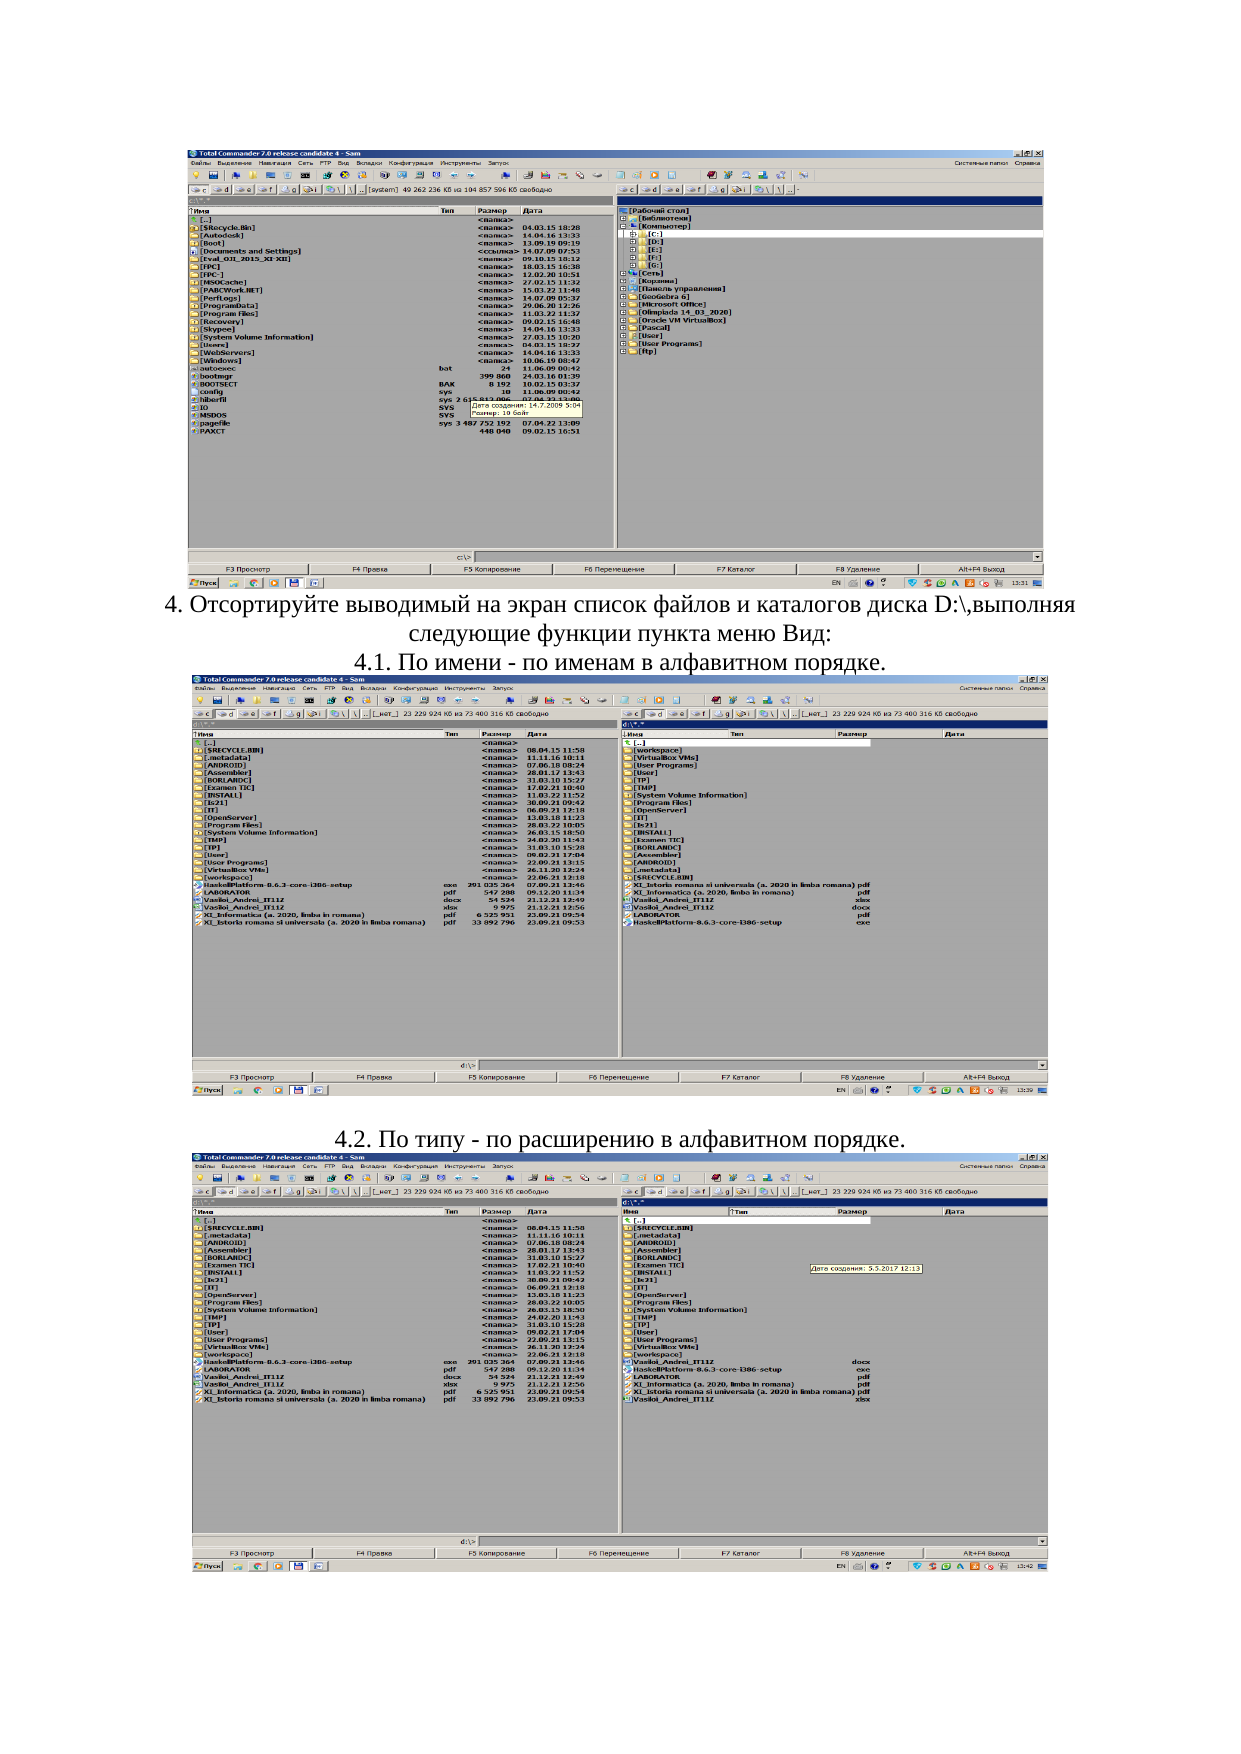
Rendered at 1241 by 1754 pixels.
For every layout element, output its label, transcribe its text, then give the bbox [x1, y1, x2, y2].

text 4.2. По типу - по расширению в алфавитном порядке. [112, 1124, 1128, 1153]
text 4.1. По имени - по именам в алфавитном порядке. [112, 647, 1128, 675]
picture [187, 150, 1044, 589]
picture [192, 675, 1049, 1096]
text 4. Отсортируйте выводимый на экран список файлов и каталогов диска D:\,выполняя следующие функции пункта меню Вид: [112, 589, 1128, 647]
picture [192, 1153, 1049, 1572]
